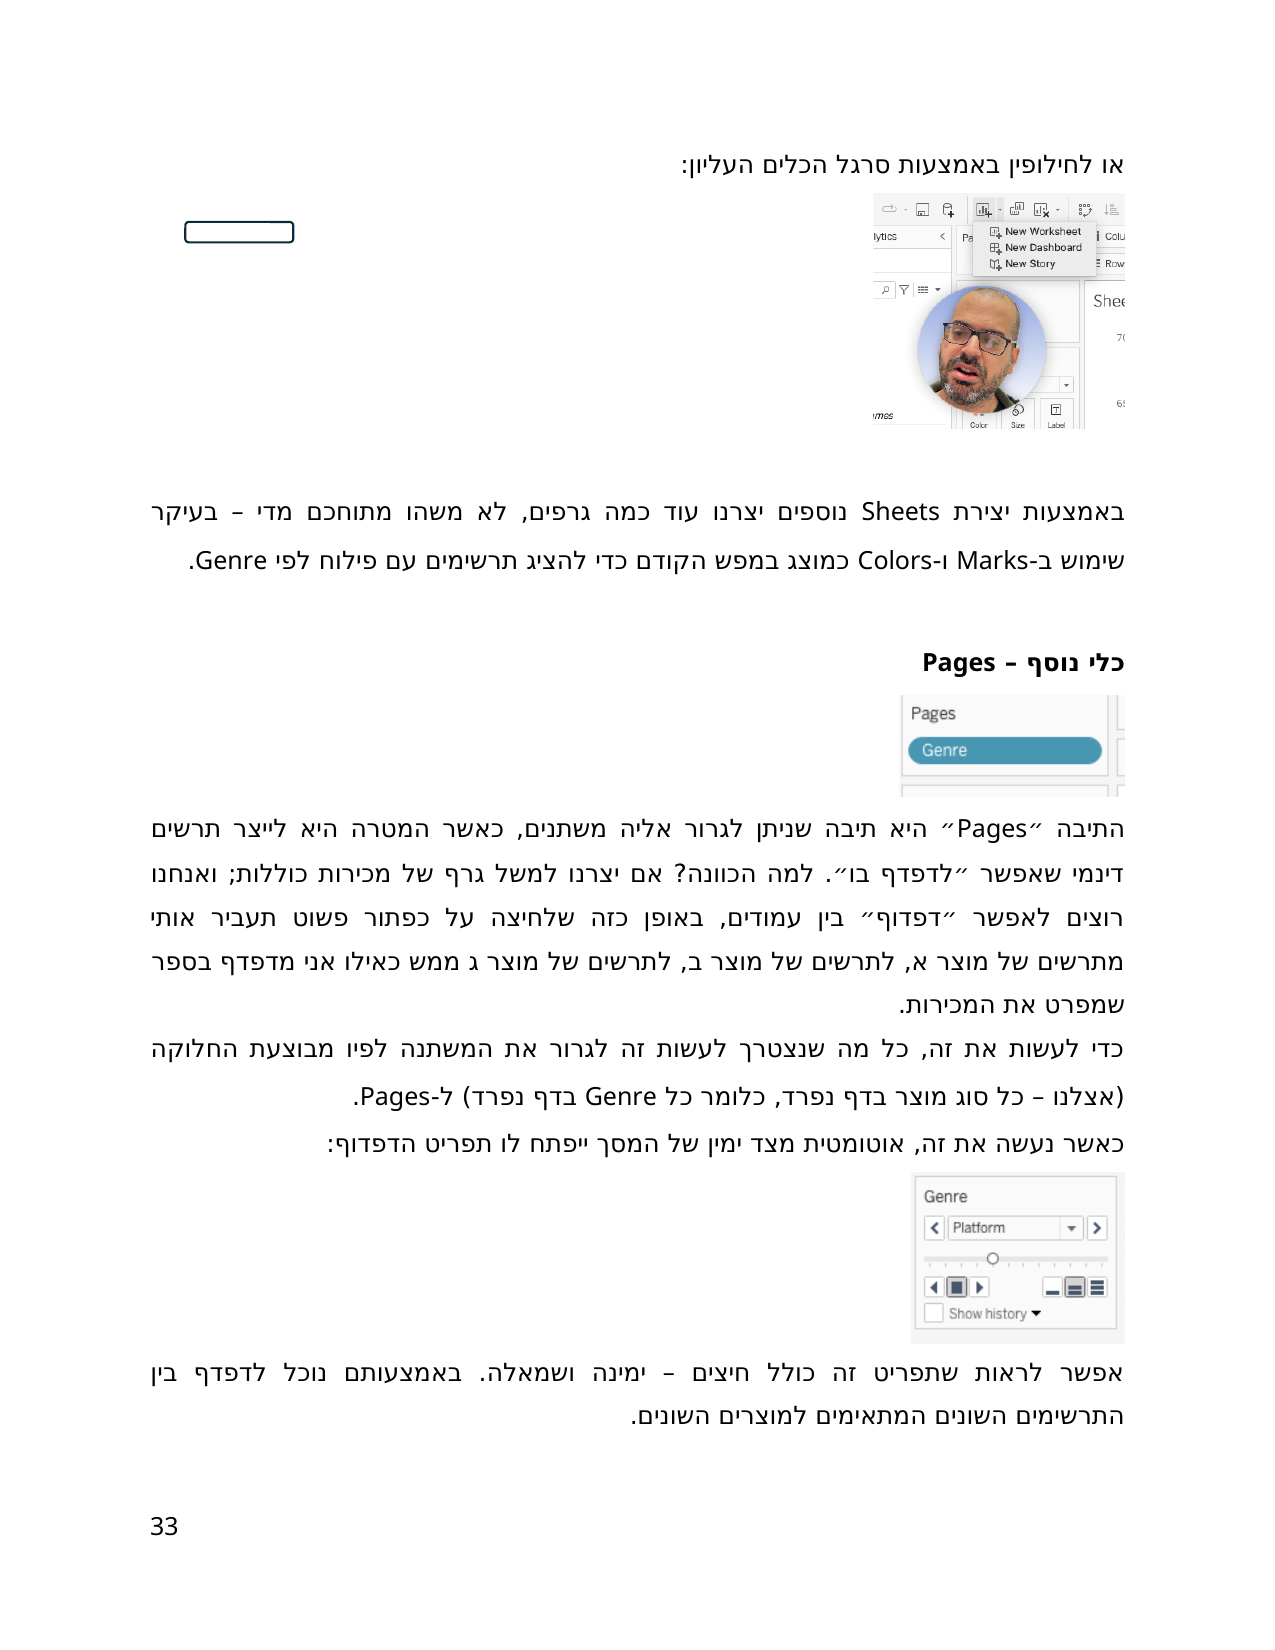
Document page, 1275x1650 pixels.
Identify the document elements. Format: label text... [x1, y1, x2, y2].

text התיבה ״Pages״ היא תיבה שניתן לגרור אליה משתנים, כאשר המטרה היא לייצר תרשים דינמי שאפשר ״לדפדף בו״. למה הכוונה? אם יצרנו למשל גרף של מכירות כוללות; ואנחנו רוצים לאפשר ״דפדוף״ בין עמודים, באופן כזה שלחיצה על כפתור פשוט תעביר אותי מתרשים של מוצר א, לתרשים של מוצר ב, לתרשים של מוצר ג ממש כאילו אני מדפדף בספר שמפרט את המכירות. [150, 811, 1125, 1020]
picture [899, 695, 1125, 797]
text אפשר לראות שתפריט זה כולל חיצים – ימינה ושמאלה. באמצעותם נוכל לדפדף בין התרשימים השונים המתאימים למוצרים השונים. [150, 1358, 1125, 1431]
text כלי נוסף – Pages [150, 645, 1125, 679]
picture [873, 193, 1125, 429]
text באמצעות יצירת Sheets נוספים יצרנו עוד כמה גרפים, לא משהו מתוחכם מדי – בעיקר שימוש ב-Marks ו-Colors כמוצג במפש הקודם כדי להציג תרשימים עם פילוח לפי Genre. [150, 494, 1125, 577]
text כאשר נעשה את זה, אוטומטית מצד ימין של המסך ייפתח לו תפריט הדפדוף: [150, 1129, 1125, 1158]
picture [911, 1172, 1125, 1344]
text או לחילופין באמצעות סרגל הכלים העליון: [150, 150, 1125, 179]
text כדי לעשות את זה, כל מה שנצטרך לעשות זה לגרור את המשתנה לפיו מבוצעת החלוקה (אצלנו – כל סוג מוצר בדף נפרד, כלומר כל Genre בדף נפרד) ל-Pages. [150, 1034, 1125, 1112]
